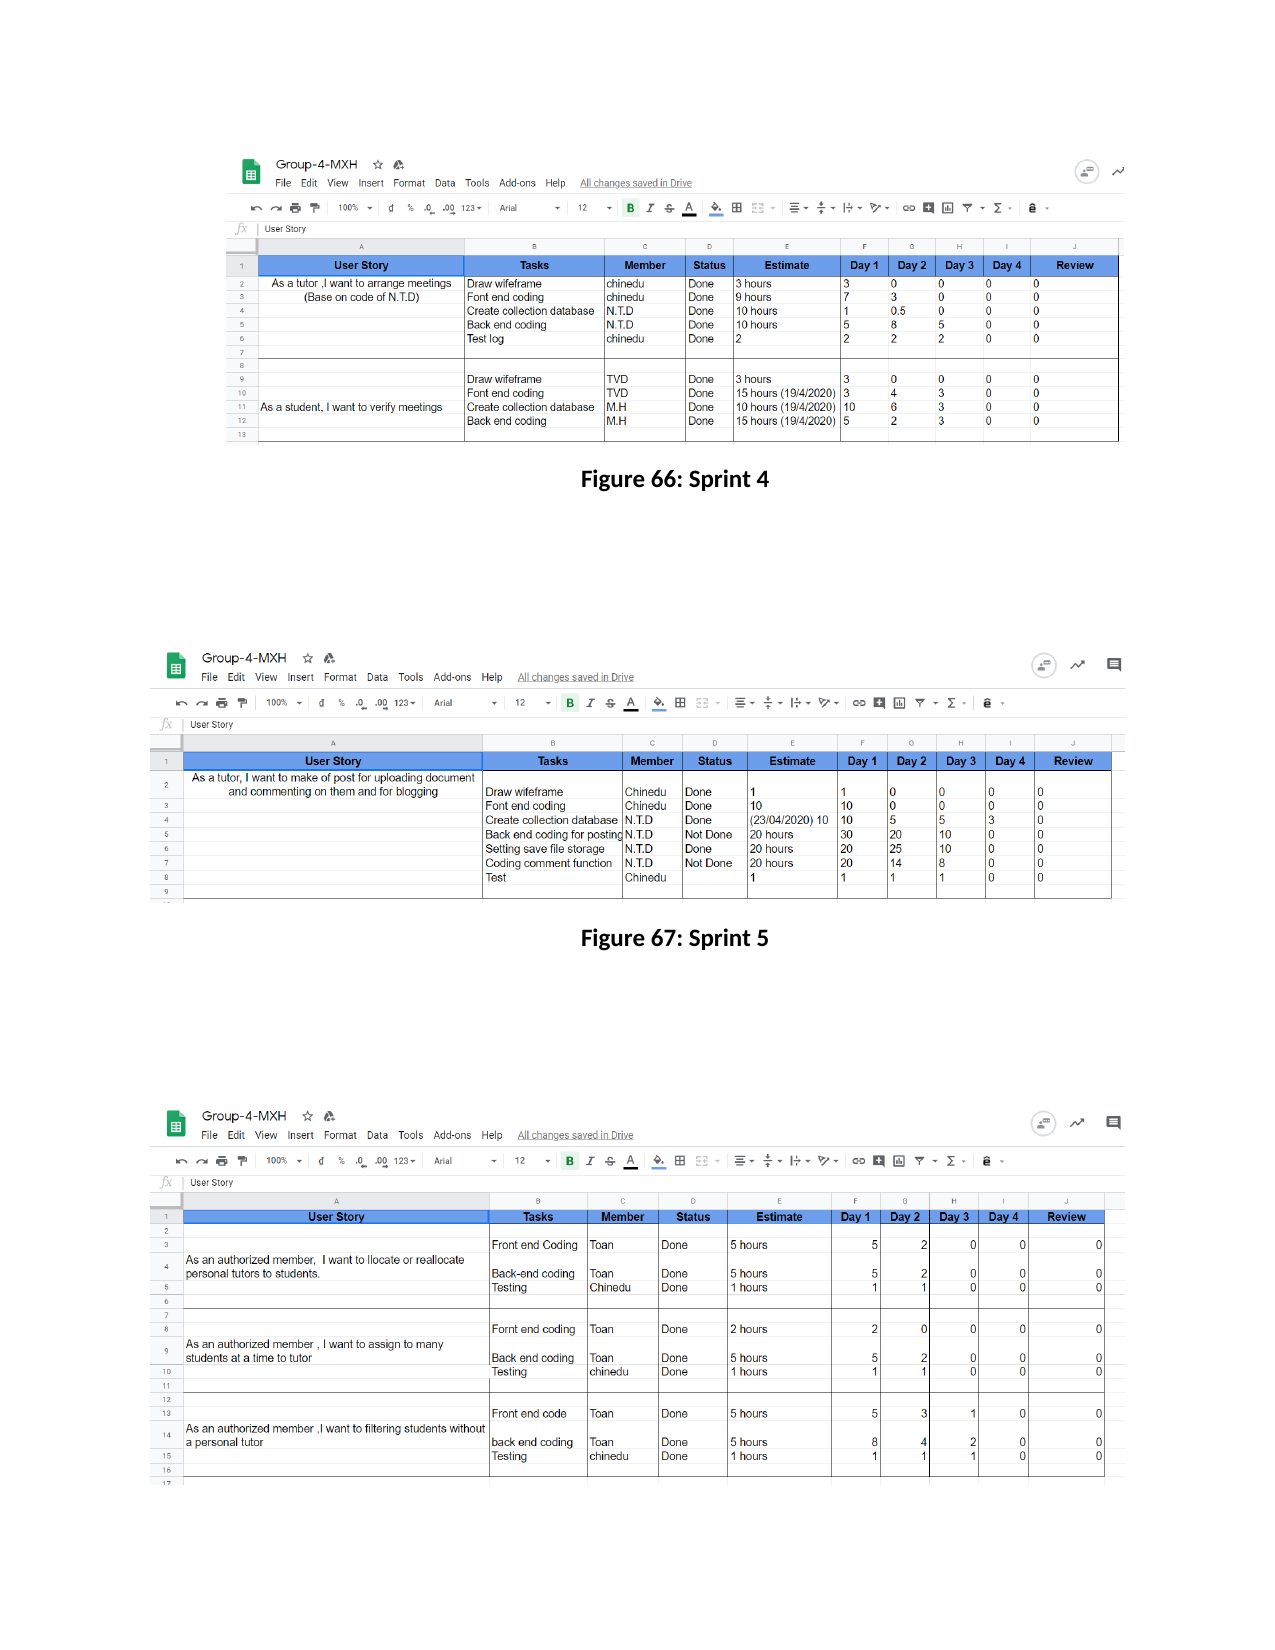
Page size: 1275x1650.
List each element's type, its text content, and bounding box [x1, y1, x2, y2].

picture [226, 150, 1124, 445]
picture [150, 642, 1125, 903]
text Figure 66: Sprint 4 [150, 463, 1125, 494]
text Figure 67: Sprint 5 [150, 922, 1125, 952]
picture [150, 1100, 1125, 1485]
